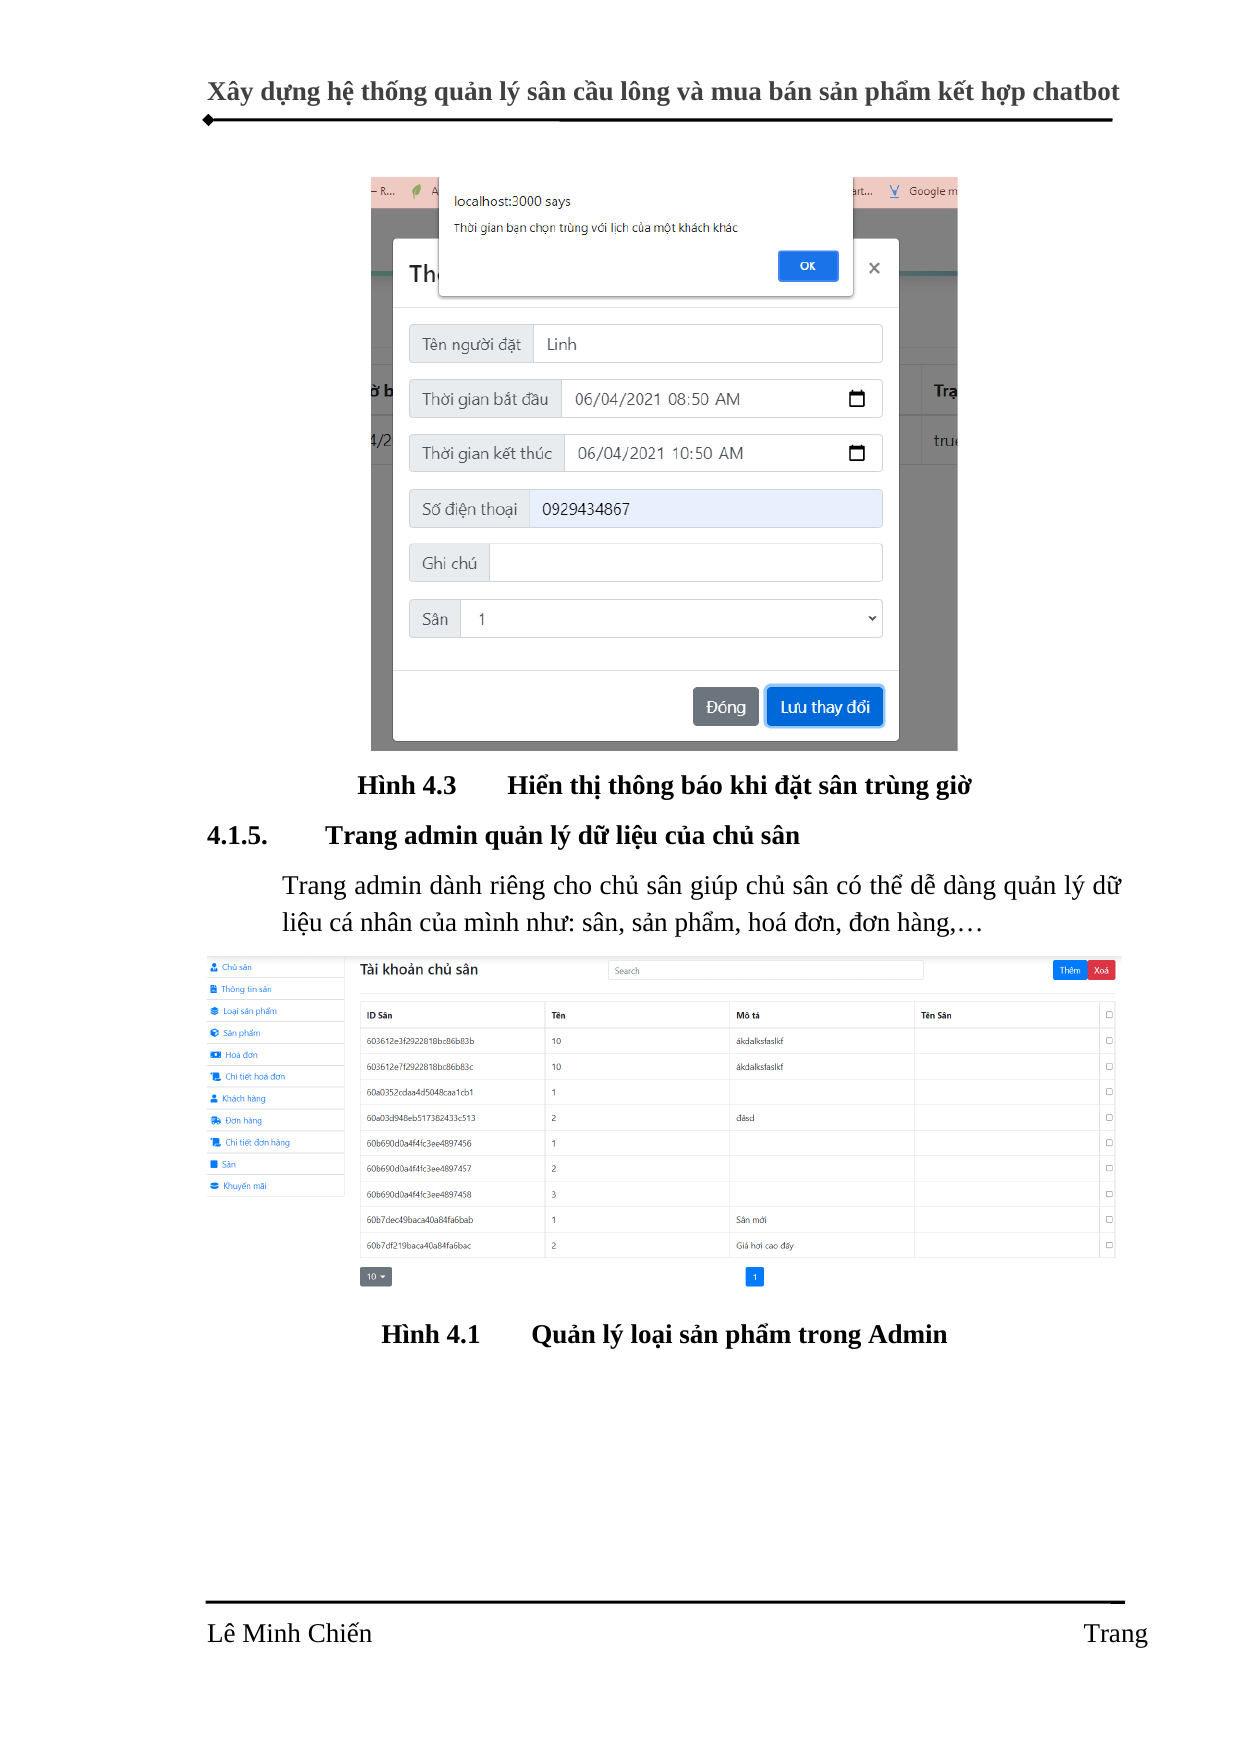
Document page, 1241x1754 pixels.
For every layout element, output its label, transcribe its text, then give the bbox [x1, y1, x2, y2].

text Quản lý loại sản phẩm trong Admin [207, 1318, 1122, 1349]
picture [206, 956, 1123, 1300]
text Trang admin dành riêng cho chủ sân giúp chủ sân có thể dễ dàng quản lý dữ liệu cá nhân của mình như: sân, sản phẩm, hoá đơn, đơn hàng,… [282, 869, 1122, 937]
picture [371, 177, 958, 751]
text Trang admin quản lý dữ liệu của chủ sân [207, 819, 1122, 850]
text Hiển thị thông báo khi đặt sân trùng giờ [207, 769, 1122, 801]
